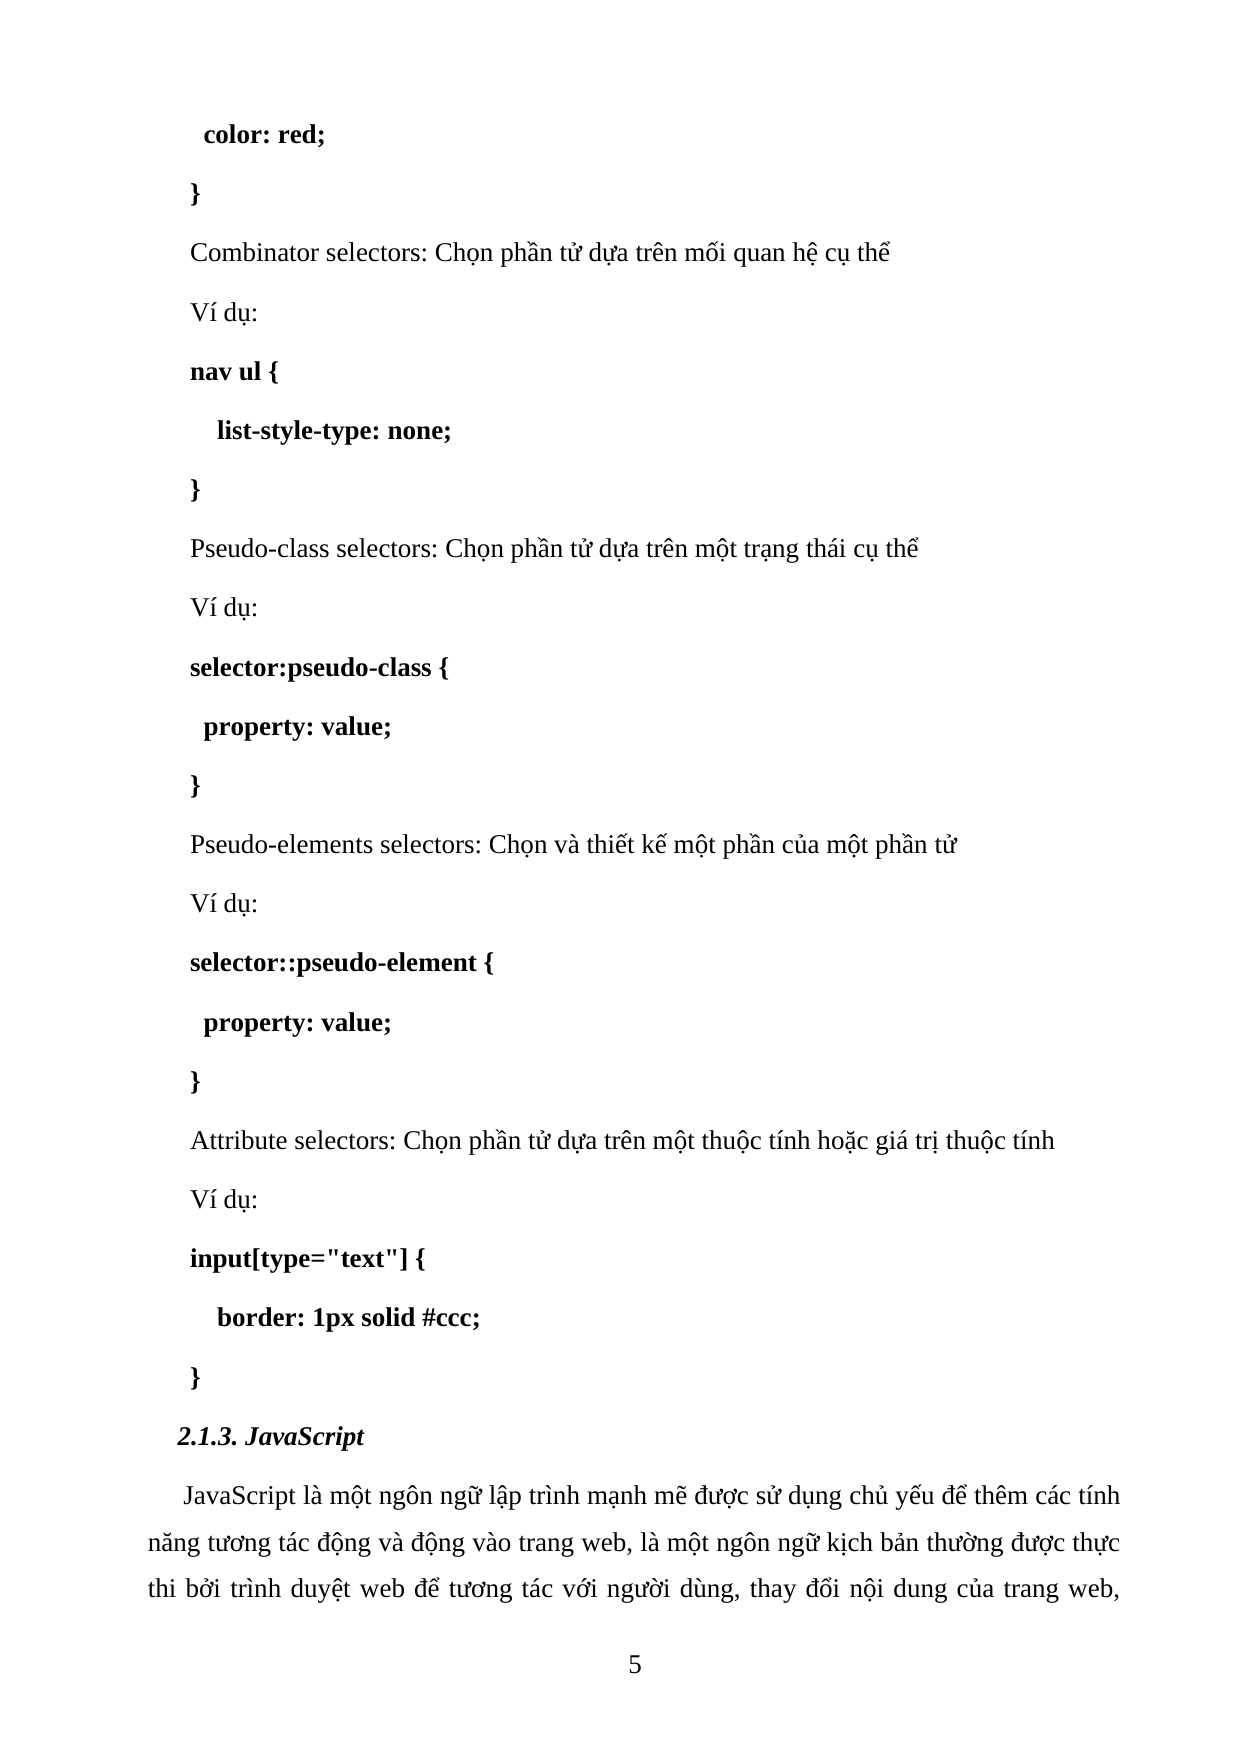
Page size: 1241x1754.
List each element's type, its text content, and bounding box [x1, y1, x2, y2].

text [148, 1479, 1122, 1603]
text } [148, 1065, 1122, 1096]
text nav ul { [148, 355, 1122, 386]
text } [148, 769, 1122, 800]
text } [148, 473, 1122, 504]
text Ví dụ: [148, 1183, 1122, 1214]
text selector::pseudo-element { [148, 946, 1122, 978]
text Ví dụ: [148, 887, 1122, 918]
text Ví dụ: [148, 591, 1122, 623]
text Pseudo-class selectors: Chọn phần tử dựa trên một trạng thái cụ thể [148, 532, 1122, 563]
text Combinator selectors: Chọn phần tử dựa trên mối quan hệ cụ thể [148, 236, 1122, 268]
text property: value; [148, 1006, 1122, 1037]
text Pseudo-elements selectors: Chọn và thiết kế một phần của một phần tử [148, 828, 1122, 859]
text property: value; [148, 710, 1122, 741]
subtitle JavaScript [177, 1420, 1122, 1451]
text } [148, 177, 1122, 208]
text border: 1px solid #ccc; [148, 1301, 1122, 1333]
text } [148, 1361, 1122, 1392]
text color: red; [148, 118, 1122, 149]
text selector:pseudo-class { [148, 651, 1122, 682]
text Attribute selectors: Chọn phần tử dựa trên một thuộc tính hoặc giá trị thuộc tính [148, 1124, 1122, 1155]
text Ví dụ: [148, 296, 1122, 327]
text input[type="text"] { [148, 1242, 1122, 1273]
text list-style-type: none; [148, 414, 1122, 445]
